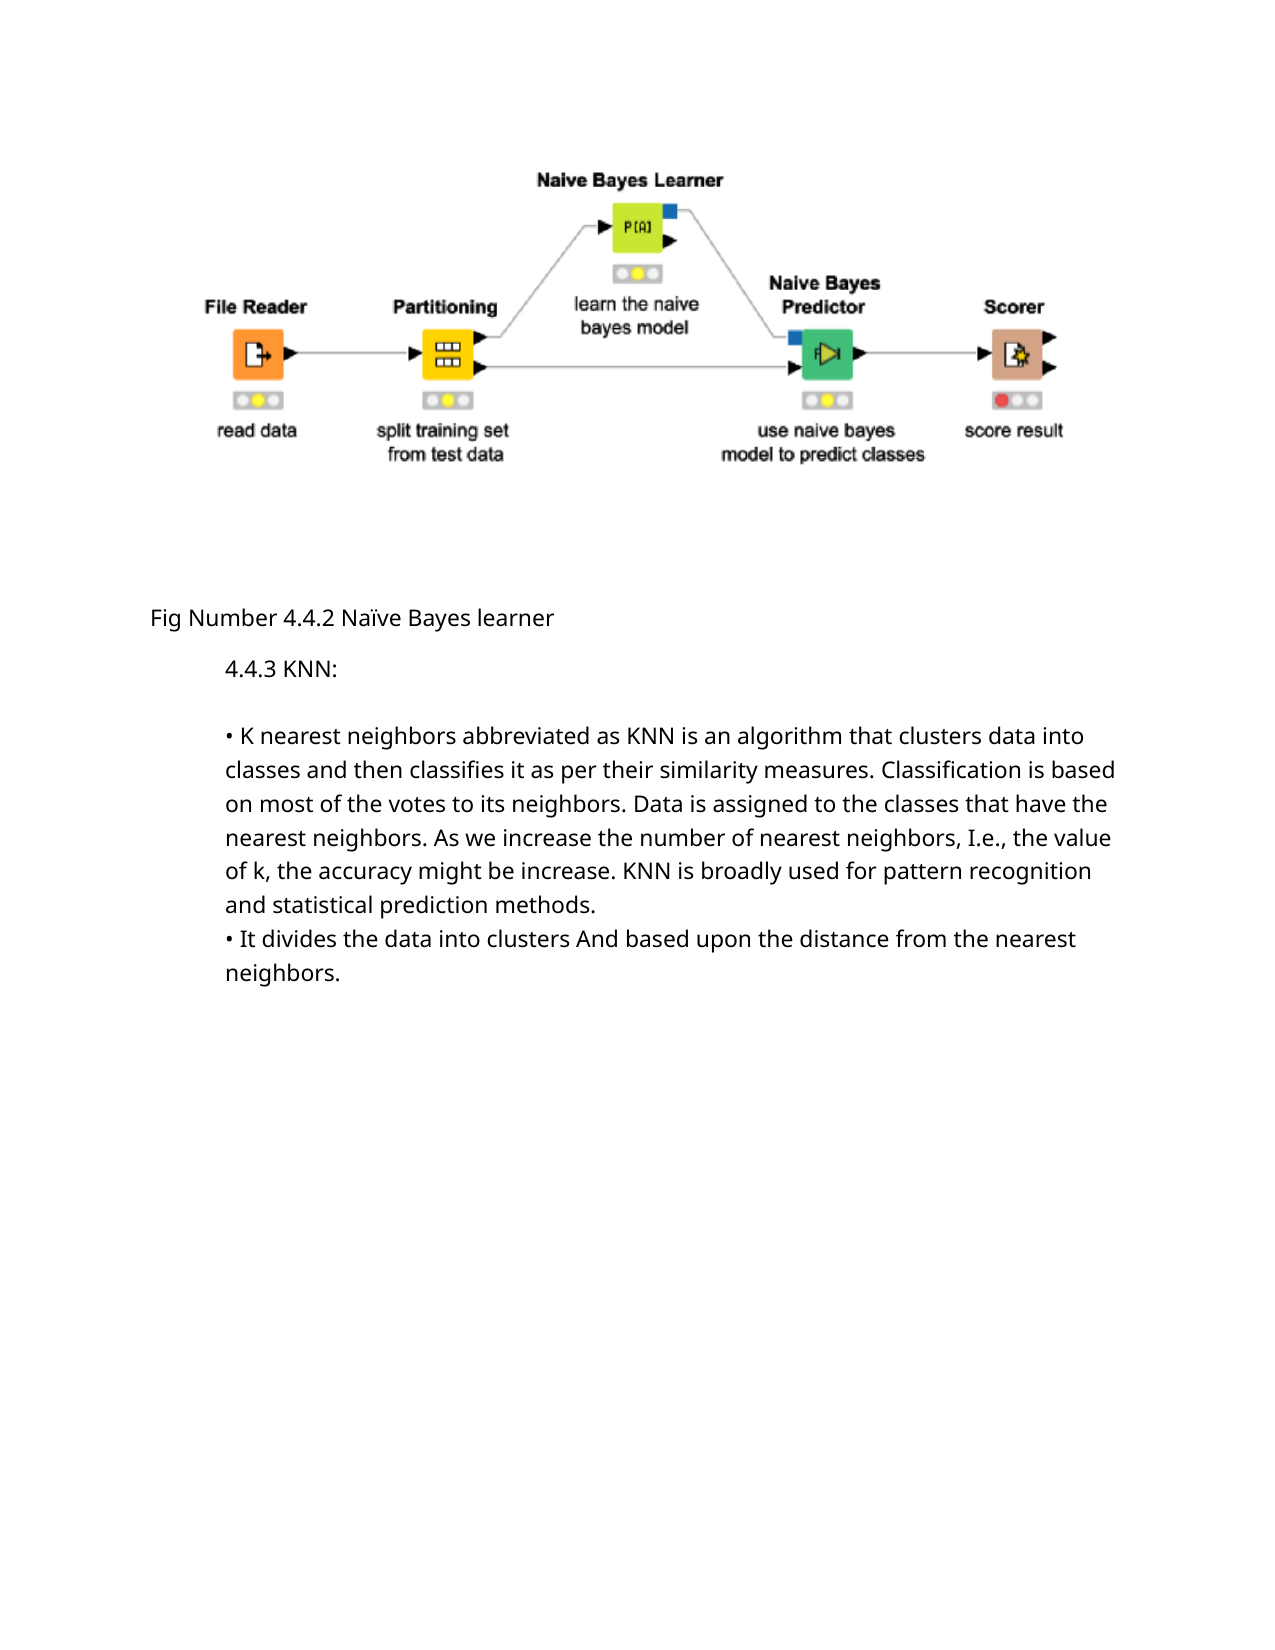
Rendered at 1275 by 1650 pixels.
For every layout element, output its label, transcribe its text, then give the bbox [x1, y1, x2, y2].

list • K nearest neighbors abbreviated as KNN is an algorithm that clusters data into classes and then classifies it as per their similarity measures. Classification is based on most of the votes to its neighbors. Data is assigned to the classes that have the nearest neighbors. As we increase the number of nearest neighbors, I.e., the value of k, the accuracy might be increase. KNN is broadly used for pattern recognition and statistical prediction methods. [225, 720, 1125, 920]
list • It divides the data into clusters And based upon the distance from the nearest neighbors. [225, 923, 1125, 988]
picture [150, 150, 1125, 533]
text Fig Number 4.4.2 Naïve Bayes learner [150, 602, 1125, 633]
list 4.4.3 KNN: [225, 653, 1125, 684]
